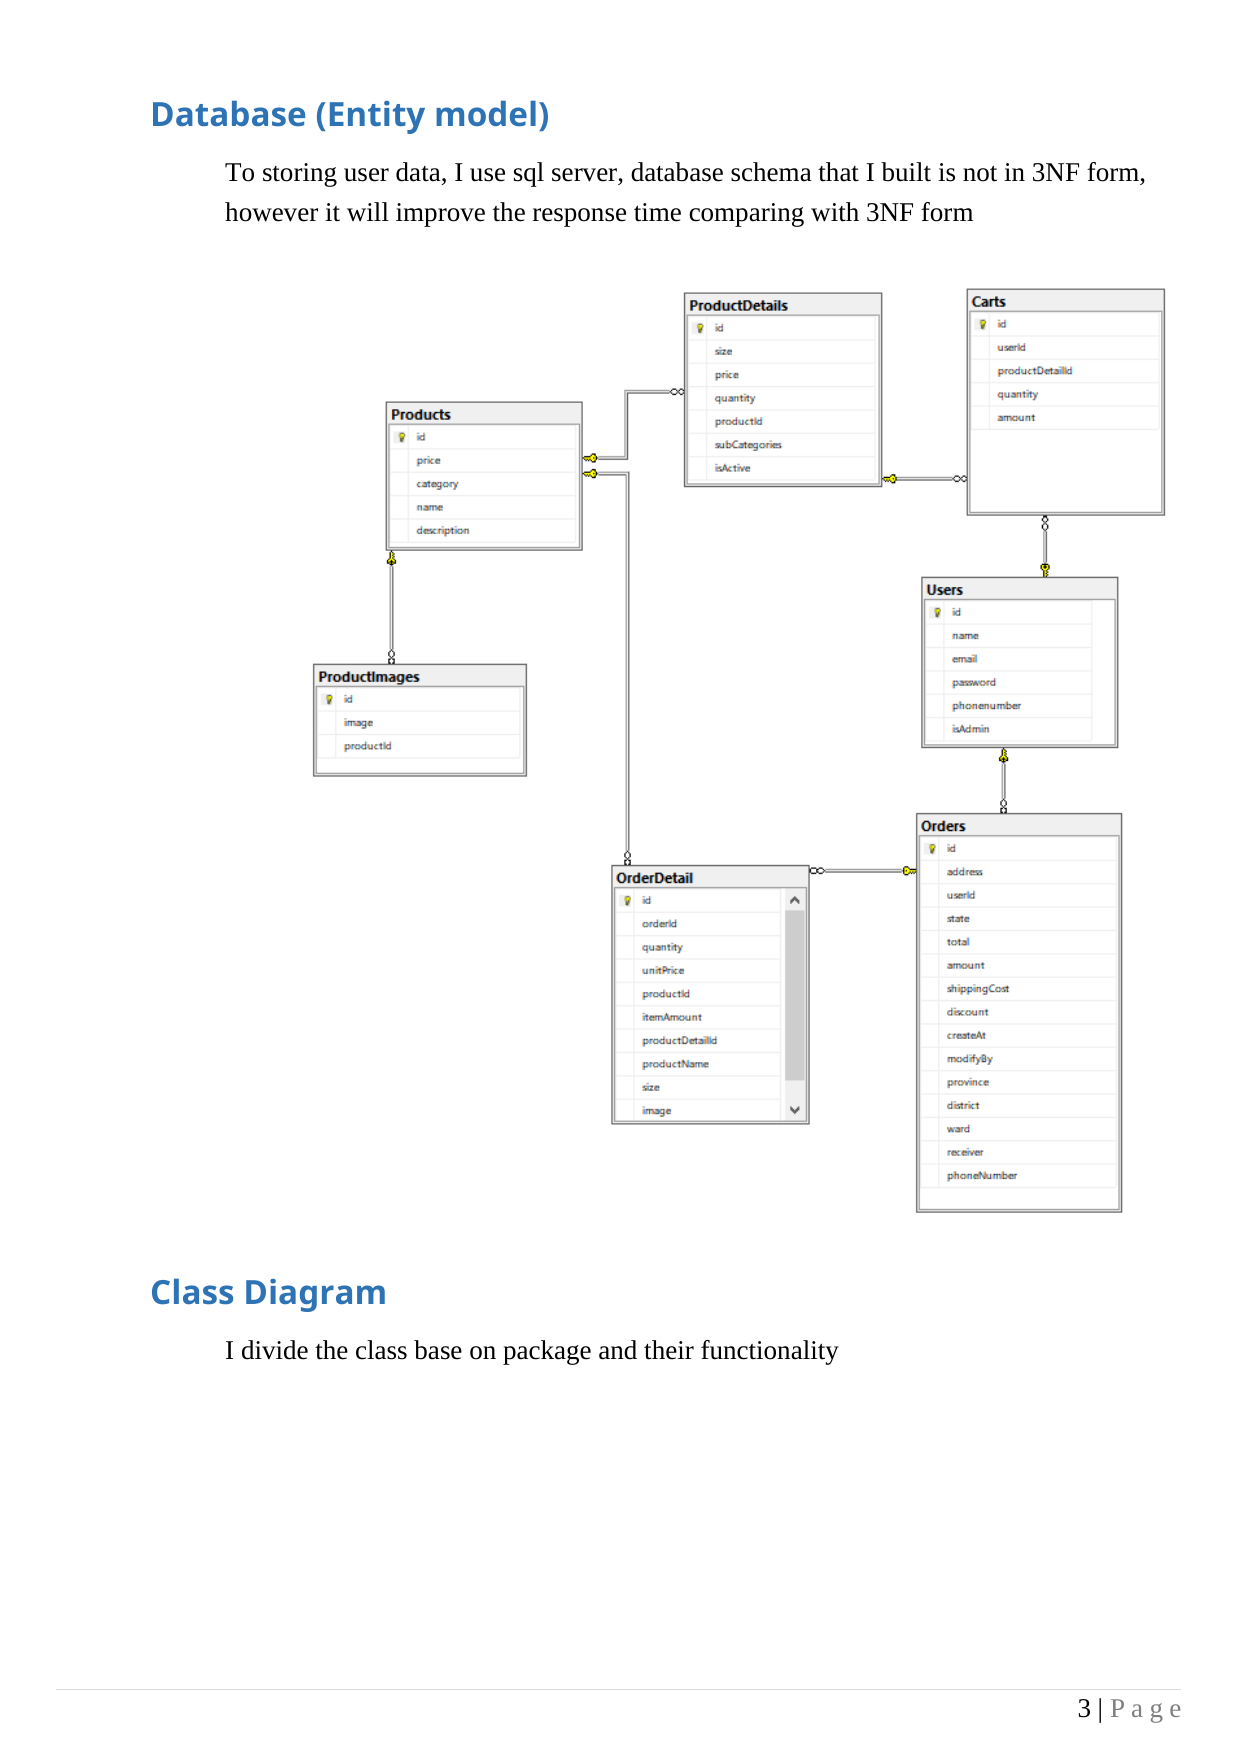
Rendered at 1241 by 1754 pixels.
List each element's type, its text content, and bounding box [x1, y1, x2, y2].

text To storing user data, I use sql server, database schema that I built is not in 3NF form, however it will improve the response time comparing with 3NF form [225, 156, 1181, 227]
text I divide the class base on package and their functionality [225, 1334, 1181, 1365]
picture [225, 242, 1241, 1235]
subtitle Database (Entity model) [150, 91, 1181, 136]
subtitle Class Diagram [150, 1269, 1181, 1314]
